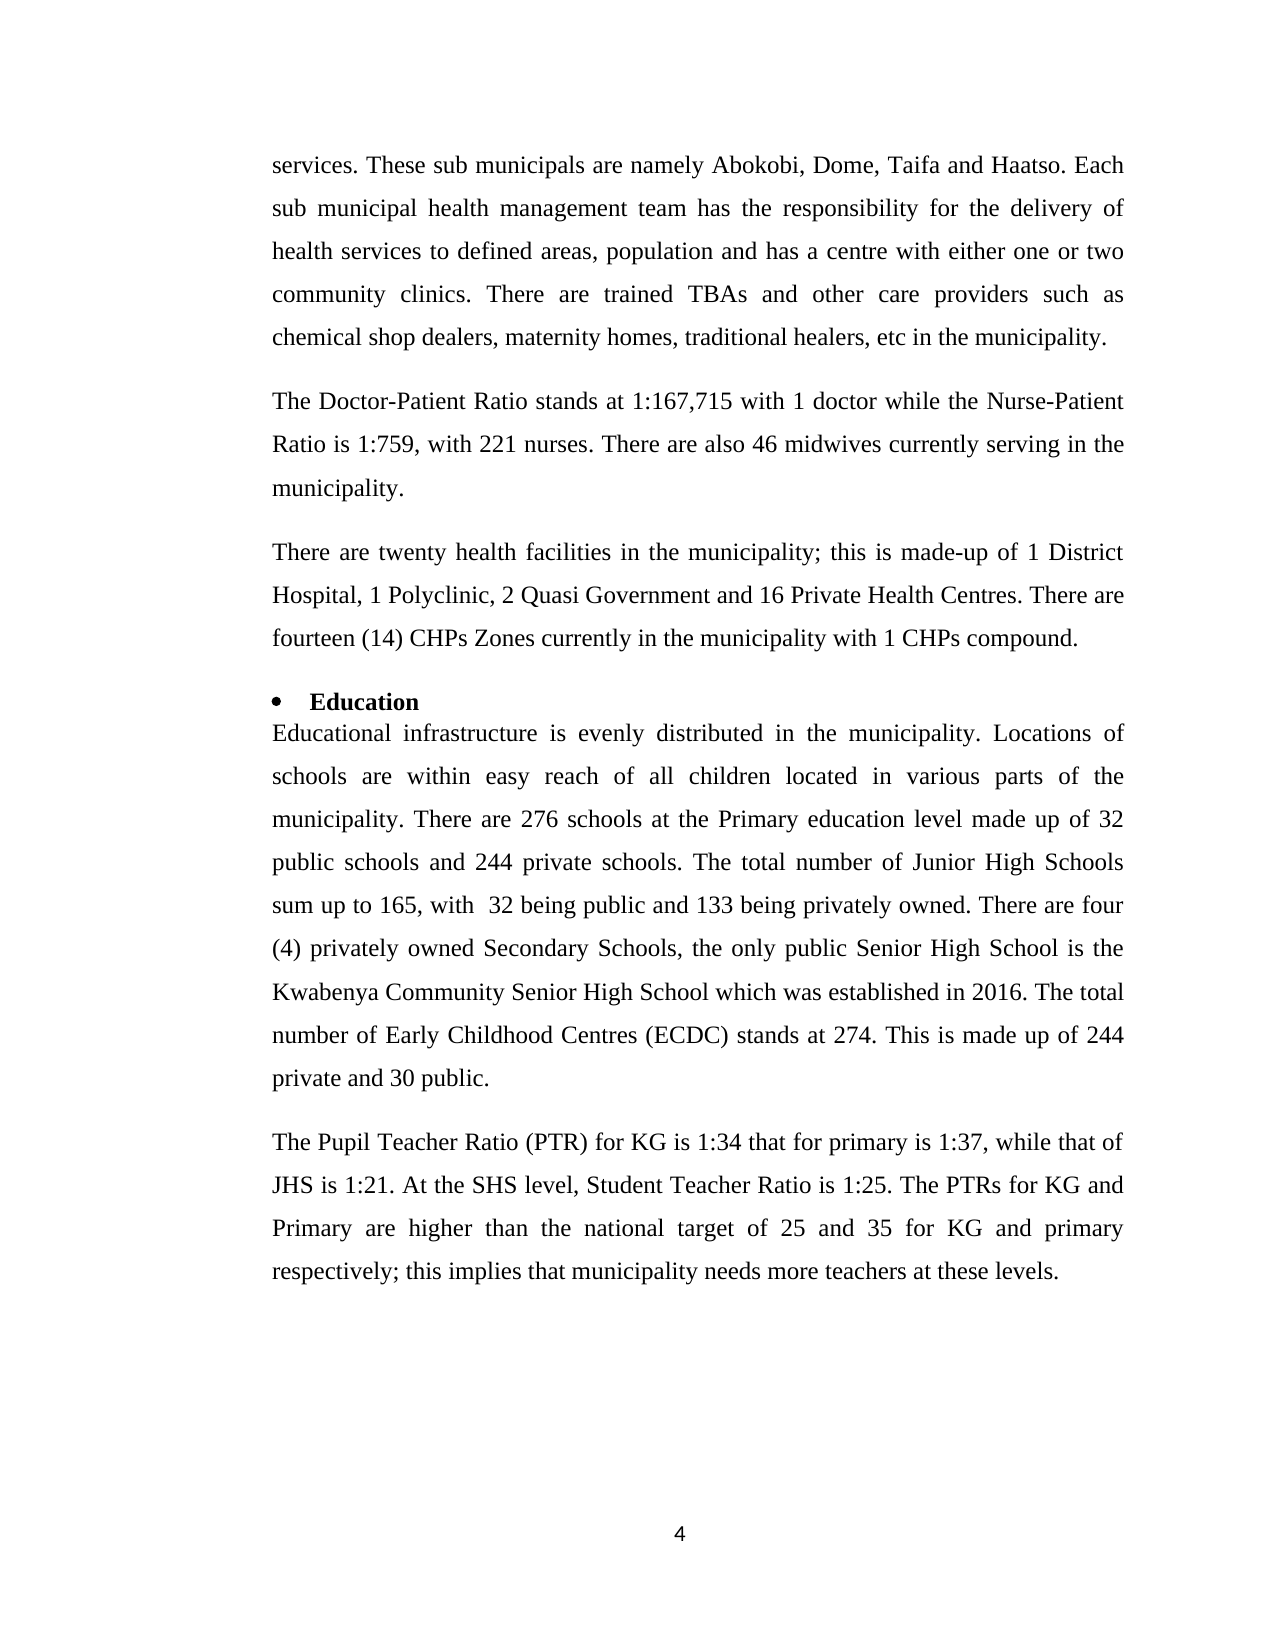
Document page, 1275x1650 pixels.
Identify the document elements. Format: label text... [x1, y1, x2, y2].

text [272, 150, 1125, 351]
list Education [272, 687, 1125, 716]
text The Pupil Teacher Ratio (PTR) for KG is 1:34 that for primary is 1:37, while that of JHS is 1:21. At the SHS level, Student Teacher Ratio is 1:25. The PTRs for KG and Primary are higher than the national target of 25 and 35 for KG and primary respectively; this implies that municipality needs more teachers at these levels. [272, 1127, 1125, 1285]
text Educational infrastructure is evenly distributed in the municipality. Locations of schools are within easy reach of all children located in various parts of the municipality. There are 276 schools at the Primary education level made up of 32 public schools and 244 private schools. The total number of Junior High Schools sum up to 165, with 32 being public and 133 being privately owned. There are four (4) privately owned Secondary Schools, the only public Senior High School is the Kwabenya Community Senior High School which was established in 2016. The total number of Early Childhood Centres (ECDC) stands at 274. This is made up of 244 private and 30 public. [272, 718, 1125, 1092]
text The Doctor-Patient Ratio stands at 1:167,715 with 1 doctor while the Nurse-Patient Ratio is 1:759, with 221 nurses. There are also 46 midwives currently serving in the municipality. [272, 386, 1125, 501]
text There are twenty health facilities in the municipality; this is made-up of 1 District Hospital, 1 Polyclinic, 2 Quasi Government and 16 Private Health Centres. There are fourteen (14) CHPs Zones currently in the municipality with 1 CHPs compound. [272, 537, 1125, 652]
